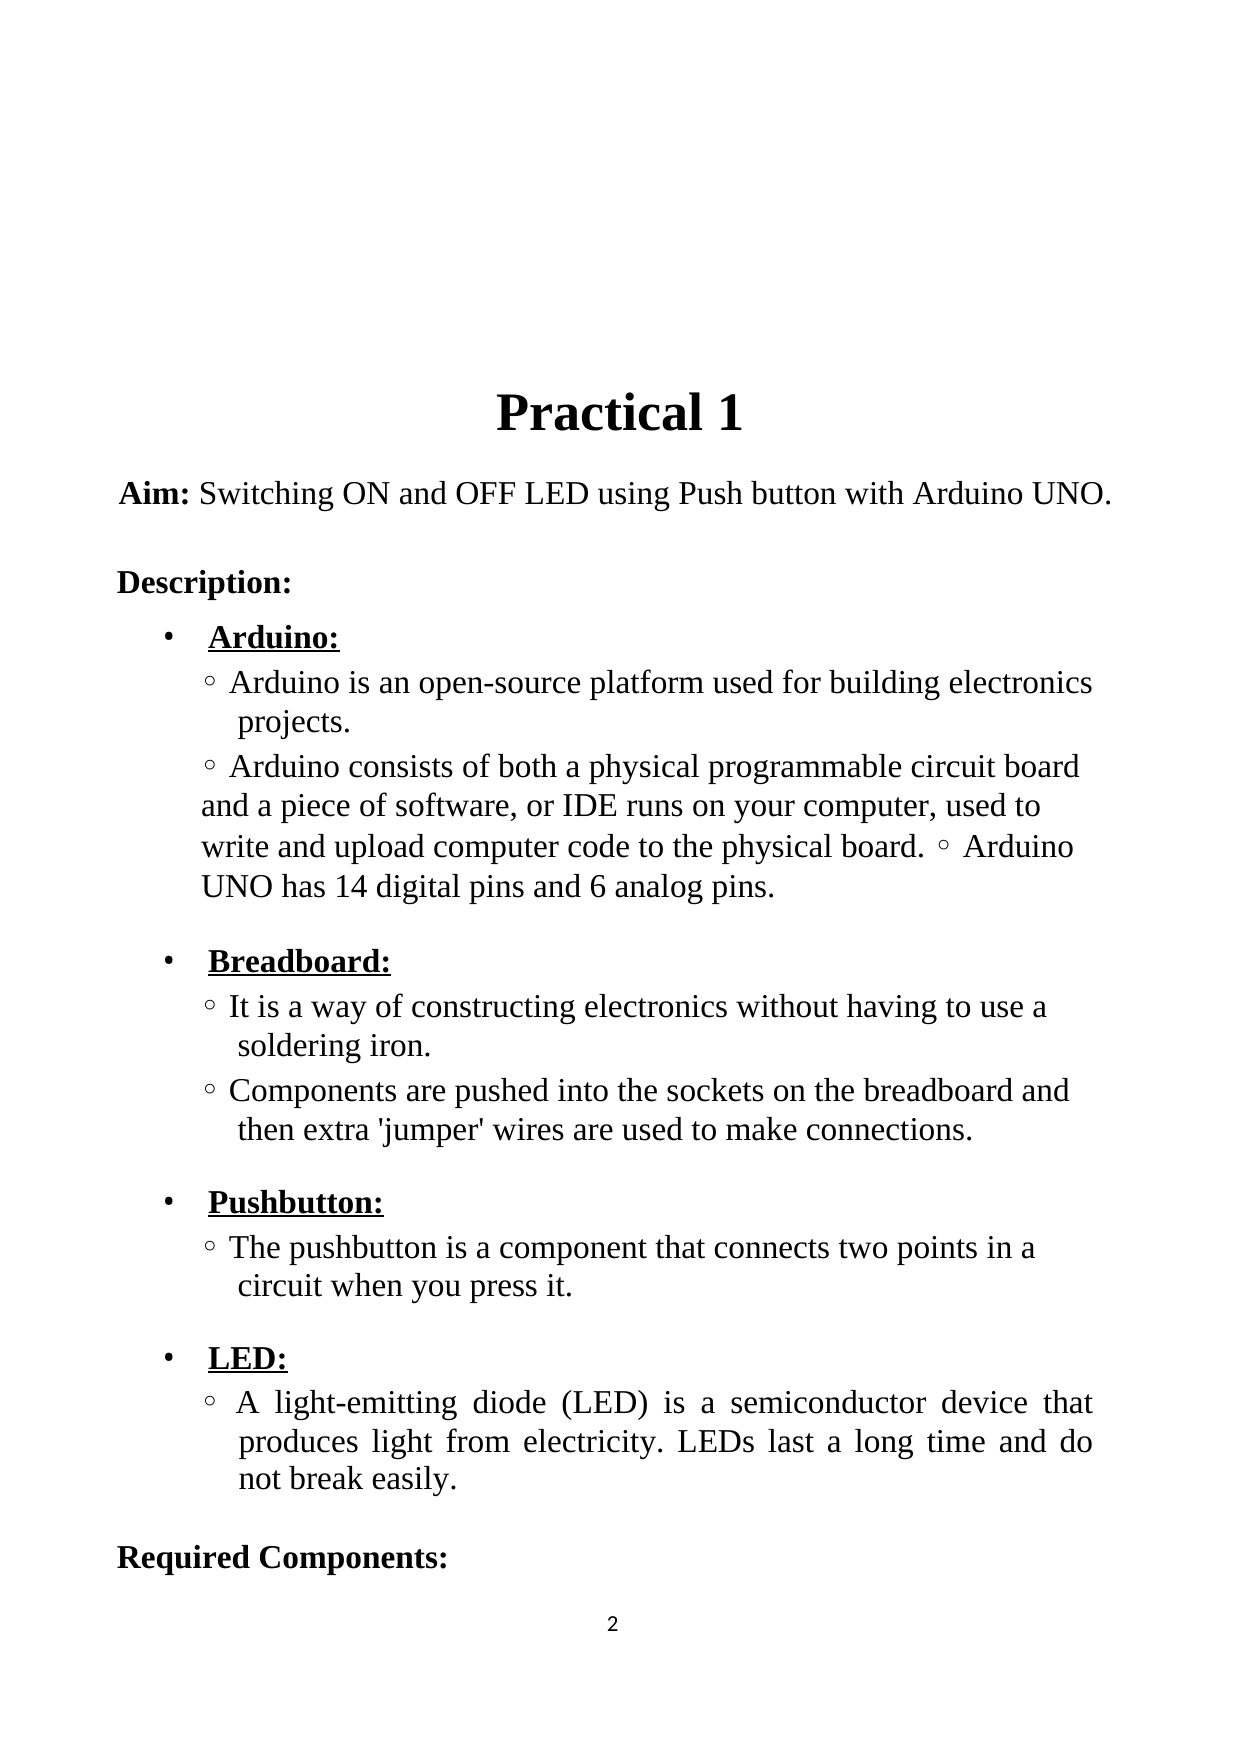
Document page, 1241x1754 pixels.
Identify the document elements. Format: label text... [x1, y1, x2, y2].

list Pushbutton: [162, 1177, 1186, 1223]
text Aim: Switching ON and OFF LED using Push button with Arduino UNO. [118, 475, 1125, 512]
list Breadboard: [162, 937, 1186, 982]
list Arduino: [162, 613, 1186, 658]
subtitle Practical 1 [55, 380, 1186, 442]
text ◦ Arduino consists of both a physical programmable circuit board and a piece of software, or IDE runs on your computer, used to write and upload computer code to the physical board. ◦ Arduino UNO has 14 digital pins and 6 analog pins. [200, 742, 1087, 905]
text ◦ The pushbutton is a component that connects two points in a circuit when you press it. [200, 1223, 1125, 1304]
text ◦ Arduino is an open-source platform used for building electronics projects. [200, 658, 1125, 739]
text ◦ It is a way of constructing electronics without having to use a soldering iron. [200, 982, 1125, 1063]
text Description: [117, 563, 1186, 601]
text Required Components: [117, 1537, 1186, 1576]
list LED: [162, 1334, 1186, 1379]
text ◦ Components are pushed into the sockets on the breadboard and then extra 'jumper' wires are used to make connections. [200, 1067, 1125, 1148]
text ◦ A light-emitting diode (LED) is a semiconductor device that produces light from electricity. LEDs last a long time and do not break easily. [200, 1379, 1094, 1496]
